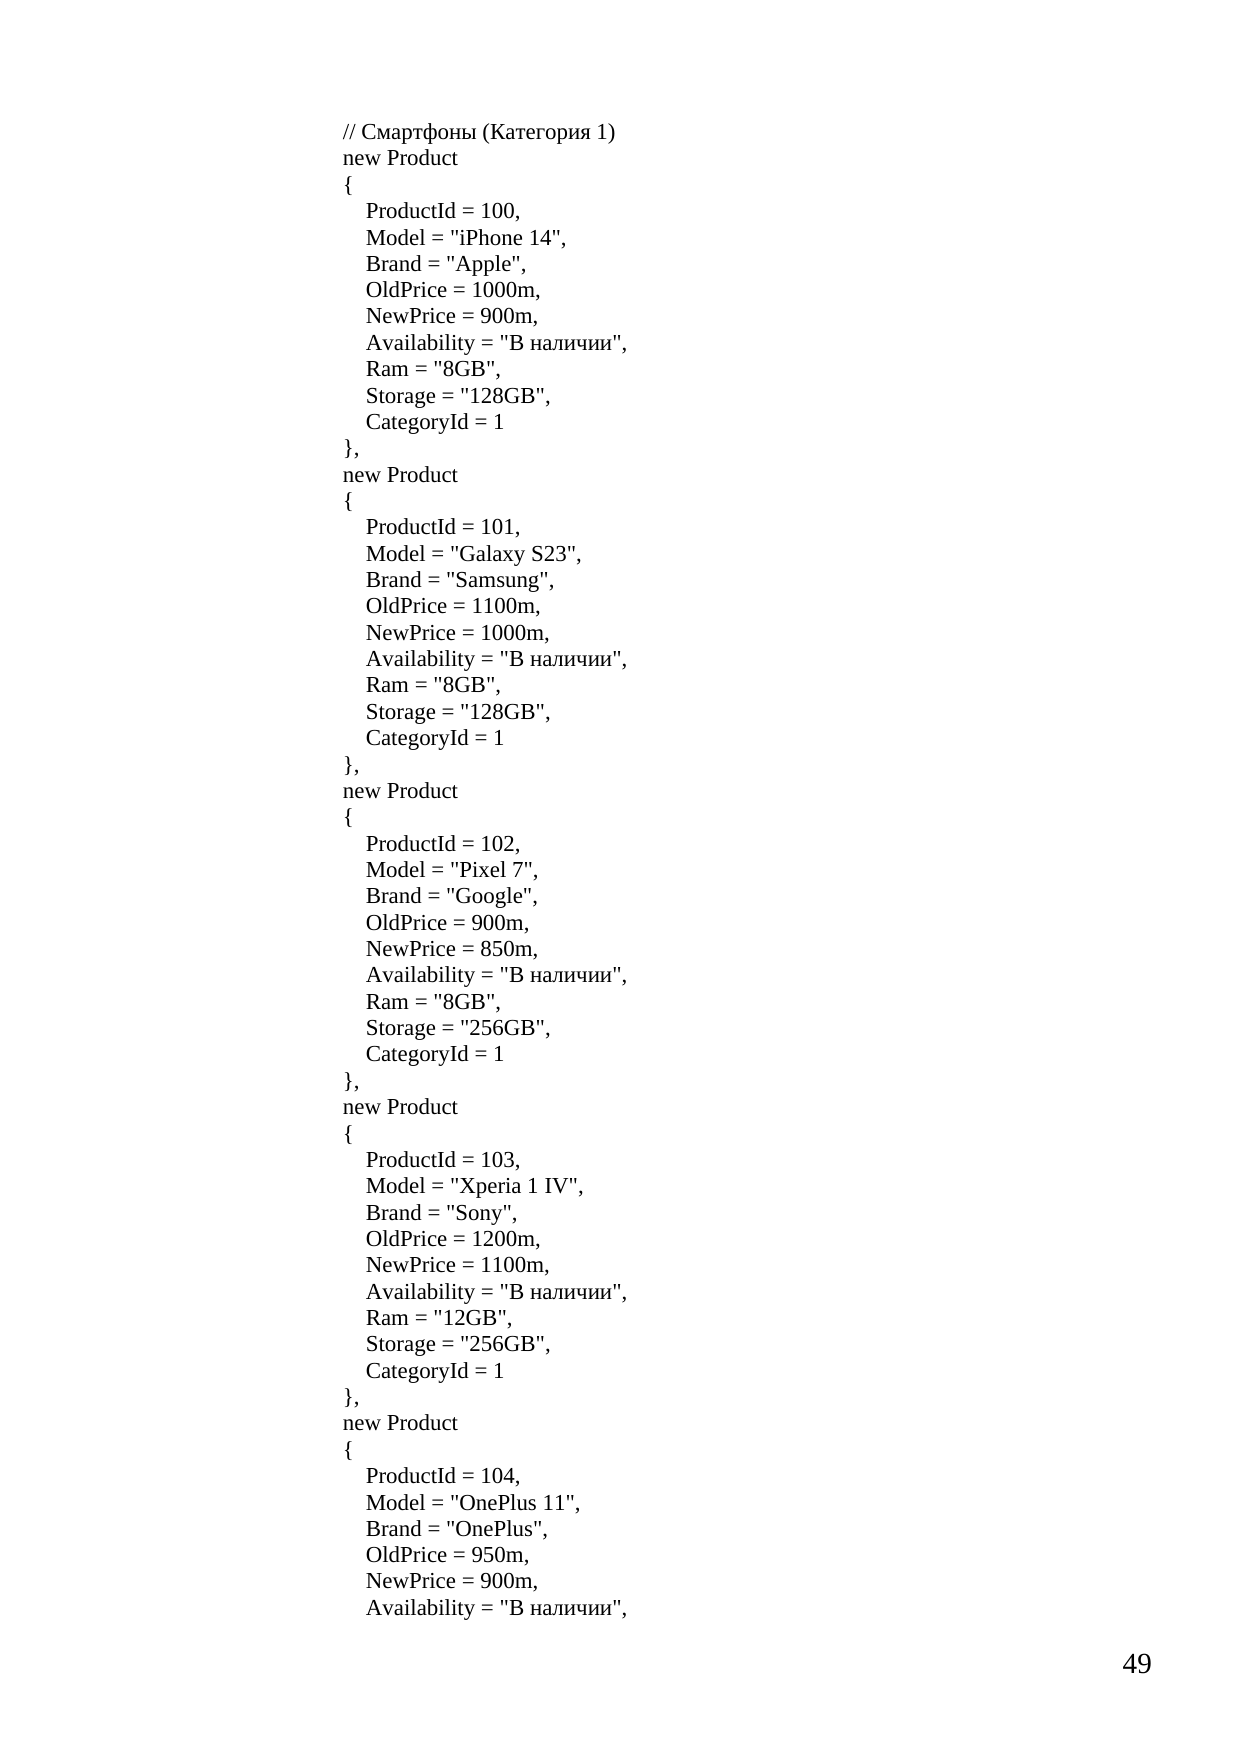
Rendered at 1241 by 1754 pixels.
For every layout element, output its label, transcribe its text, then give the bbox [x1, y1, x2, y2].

text new Product [251, 1093, 1152, 1119]
text }, [251, 1383, 1152, 1409]
text Brand = "Samsung", [251, 566, 1152, 592]
text Availability = "В наличии", [251, 329, 1152, 355]
text Availability = "В наличии", [251, 1594, 1152, 1620]
text new Product [251, 144, 1152, 171]
text Brand = "OnePlus", [251, 1515, 1152, 1541]
text CategoryId = 1 [251, 1041, 1152, 1067]
text OldPrice = 1200m, [251, 1225, 1152, 1251]
text Ram = "8GB", [251, 355, 1152, 382]
text new Product [251, 1409, 1152, 1436]
text Ram = "12GB", [251, 1304, 1152, 1330]
text Availability = "В наличии", [251, 645, 1152, 672]
text ProductId = 104, [251, 1462, 1152, 1488]
text Model = "Xperia 1 IV", [251, 1172, 1152, 1199]
text Model = "iPhone 14", [251, 223, 1152, 250]
text }, [251, 751, 1152, 777]
text Model = "OnePlus 11", [251, 1488, 1152, 1515]
text { [251, 1436, 1152, 1462]
text Availability = "В наличии", [251, 1278, 1152, 1304]
text { [251, 1119, 1152, 1146]
text Storage = "256GB", [251, 1014, 1152, 1041]
text Brand = "Apple", [251, 250, 1152, 276]
text Availability = "В наличии", [251, 961, 1152, 988]
text OldPrice = 1100m, [251, 592, 1152, 619]
text NewPrice = 1000m, [251, 619, 1152, 645]
text ProductId = 103, [251, 1146, 1152, 1172]
text Storage = "128GB", [251, 382, 1152, 408]
text NewPrice = 900m, [251, 303, 1152, 329]
text new Product [251, 777, 1152, 803]
text CategoryId = 1 [251, 1357, 1152, 1383]
text new Product [251, 461, 1152, 487]
text Ram = "8GB", [251, 988, 1152, 1014]
text { [251, 803, 1152, 830]
text OldPrice = 950m, [251, 1541, 1152, 1568]
text Model = "Pixel 7", [251, 856, 1152, 882]
text ProductId = 101, [251, 513, 1152, 540]
text }, [251, 1067, 1152, 1093]
text { [251, 487, 1152, 513]
text ProductId = 102, [251, 830, 1152, 856]
text NewPrice = 1100m, [251, 1251, 1152, 1278]
text Storage = "128GB", [251, 698, 1152, 724]
text Brand = "Google", [251, 882, 1152, 909]
text CategoryId = 1 [251, 408, 1152, 434]
text OldPrice = 900m, [251, 909, 1152, 935]
text { [251, 171, 1152, 197]
text Model = "Galaxy S23", [251, 540, 1152, 566]
text }, [251, 434, 1152, 461]
text Storage = "256GB", [251, 1330, 1152, 1357]
text ProductId = 100, [251, 197, 1152, 223]
text OldPrice = 1000m, [251, 276, 1152, 303]
text Brand = "Sony", [251, 1199, 1152, 1225]
text Ram = "8GB", [251, 672, 1152, 698]
text CategoryId = 1 [251, 724, 1152, 751]
text // Смартфоны (Категория 1) [251, 118, 1152, 144]
text NewPrice = 850m, [251, 935, 1152, 961]
text NewPrice = 900m, [251, 1568, 1152, 1594]
